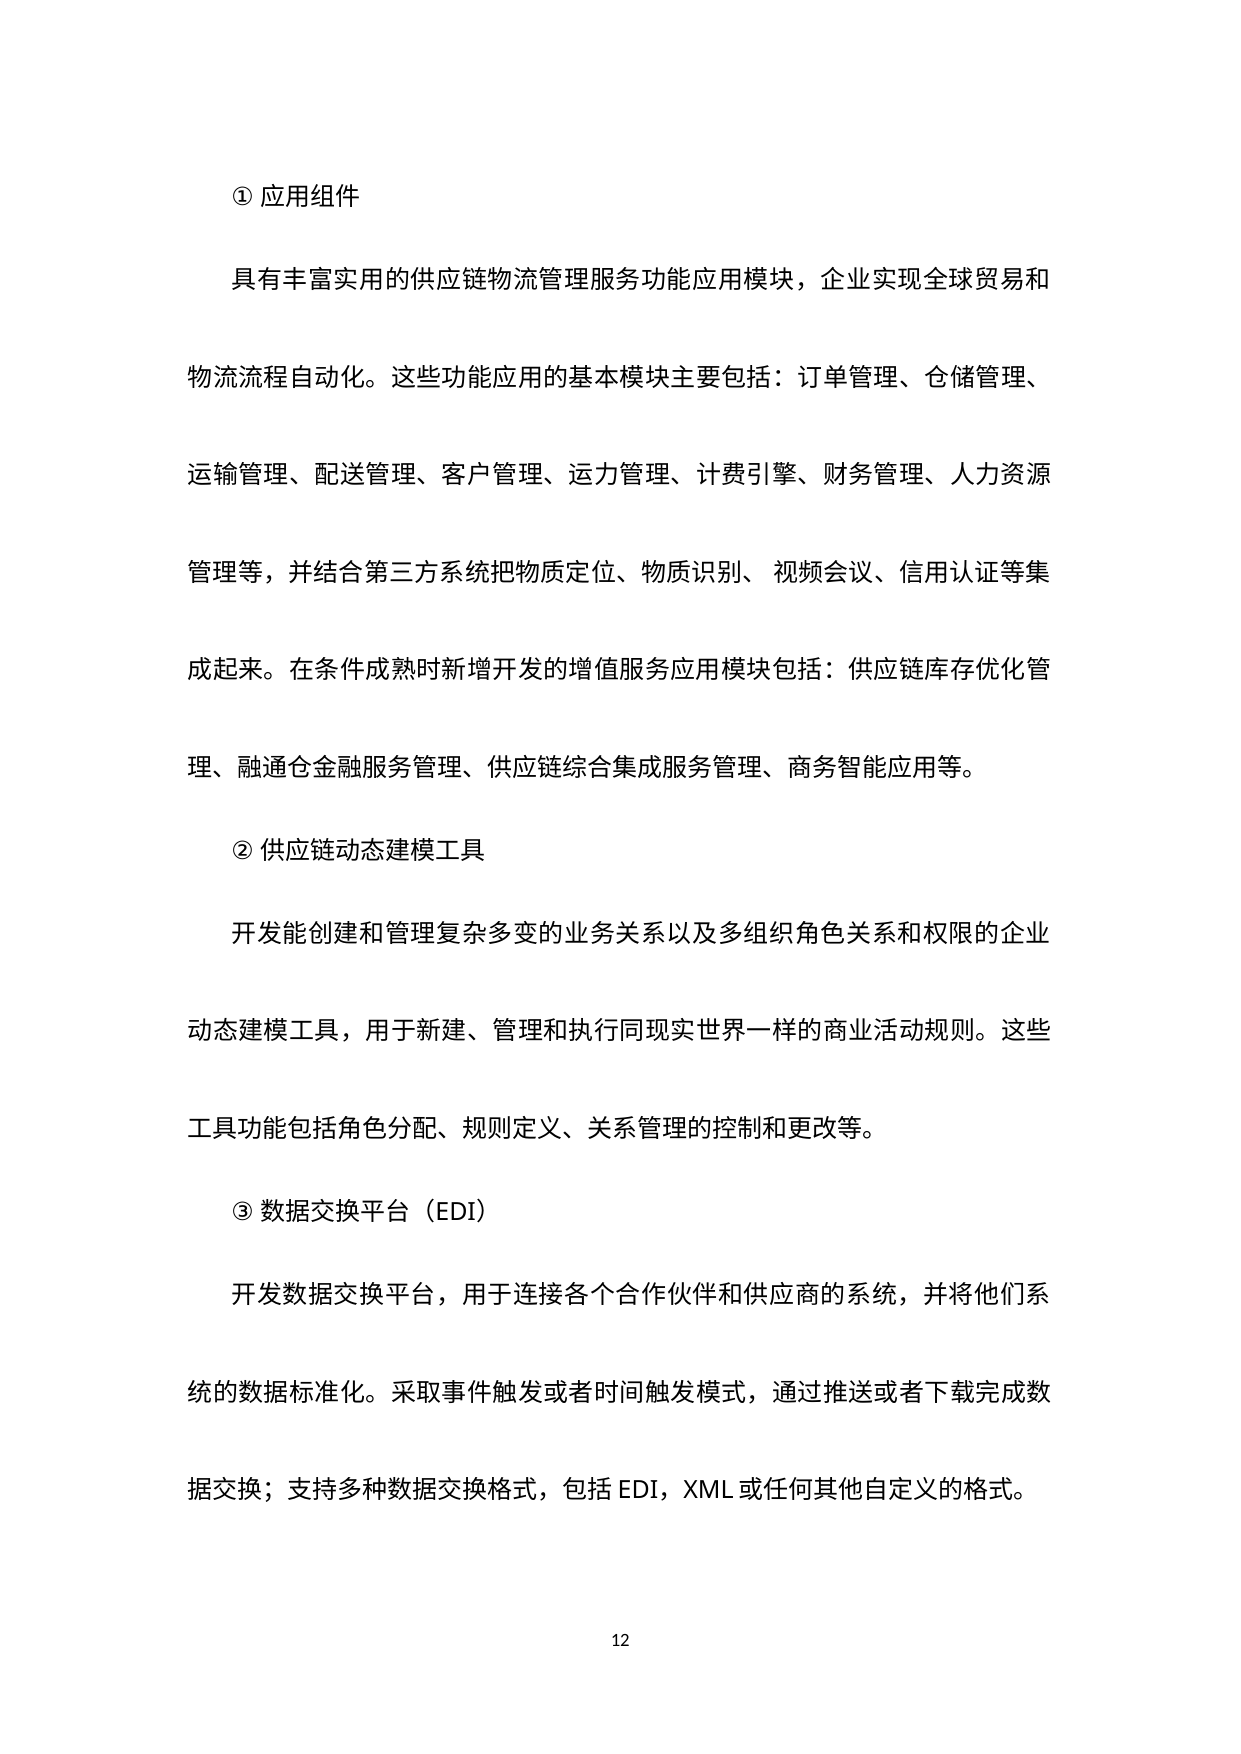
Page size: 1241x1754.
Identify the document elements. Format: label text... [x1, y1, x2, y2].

text 具有丰富实用的供应链物流管理服务功能应用模块，企业实现全球贸易和物流流程自动化。这些功能应用的基本模块主要包括：订单管理、仓储管理、运输管理、配送管理、客户管理、运力管理、计费引擎、财务管理、人力资源管理等，并结合第三方系统把物质定位、物质识别、 视频会议、信用认证等集成起来。在条件成熟时新增开发的增值服务应用模块包括：供应链库存优化管理、融通仓金融服务管理、供应链综合集成服务管理、商务智能应用等。 [187, 245, 1053, 798]
text ③ 数据交换平台（EDI） [187, 1177, 1053, 1242]
text ② 供应链动态建模工具 [187, 816, 1053, 881]
text ① 应用组件 [187, 162, 1053, 227]
text 开发能创建和管理复杂多变的业务关系以及多组织角色关系和权限的企业动态建模工具，用于新建、管理和执行同现实世界一样的商业活动规则。这些工具功能包括角色分配、规则定义、关系管理的控制和更改等。 [187, 899, 1053, 1159]
text 开发数据交换平台，用于连接各个合作伙伴和供应商的系统，并将他们系统的数据标准化。采取事件触发或者时间触发模式，通过推送或者下载完成数据交换；支持多种数据交换格式，包括EDI，XML或任何其他自定义的格式。 [187, 1260, 1053, 1520]
